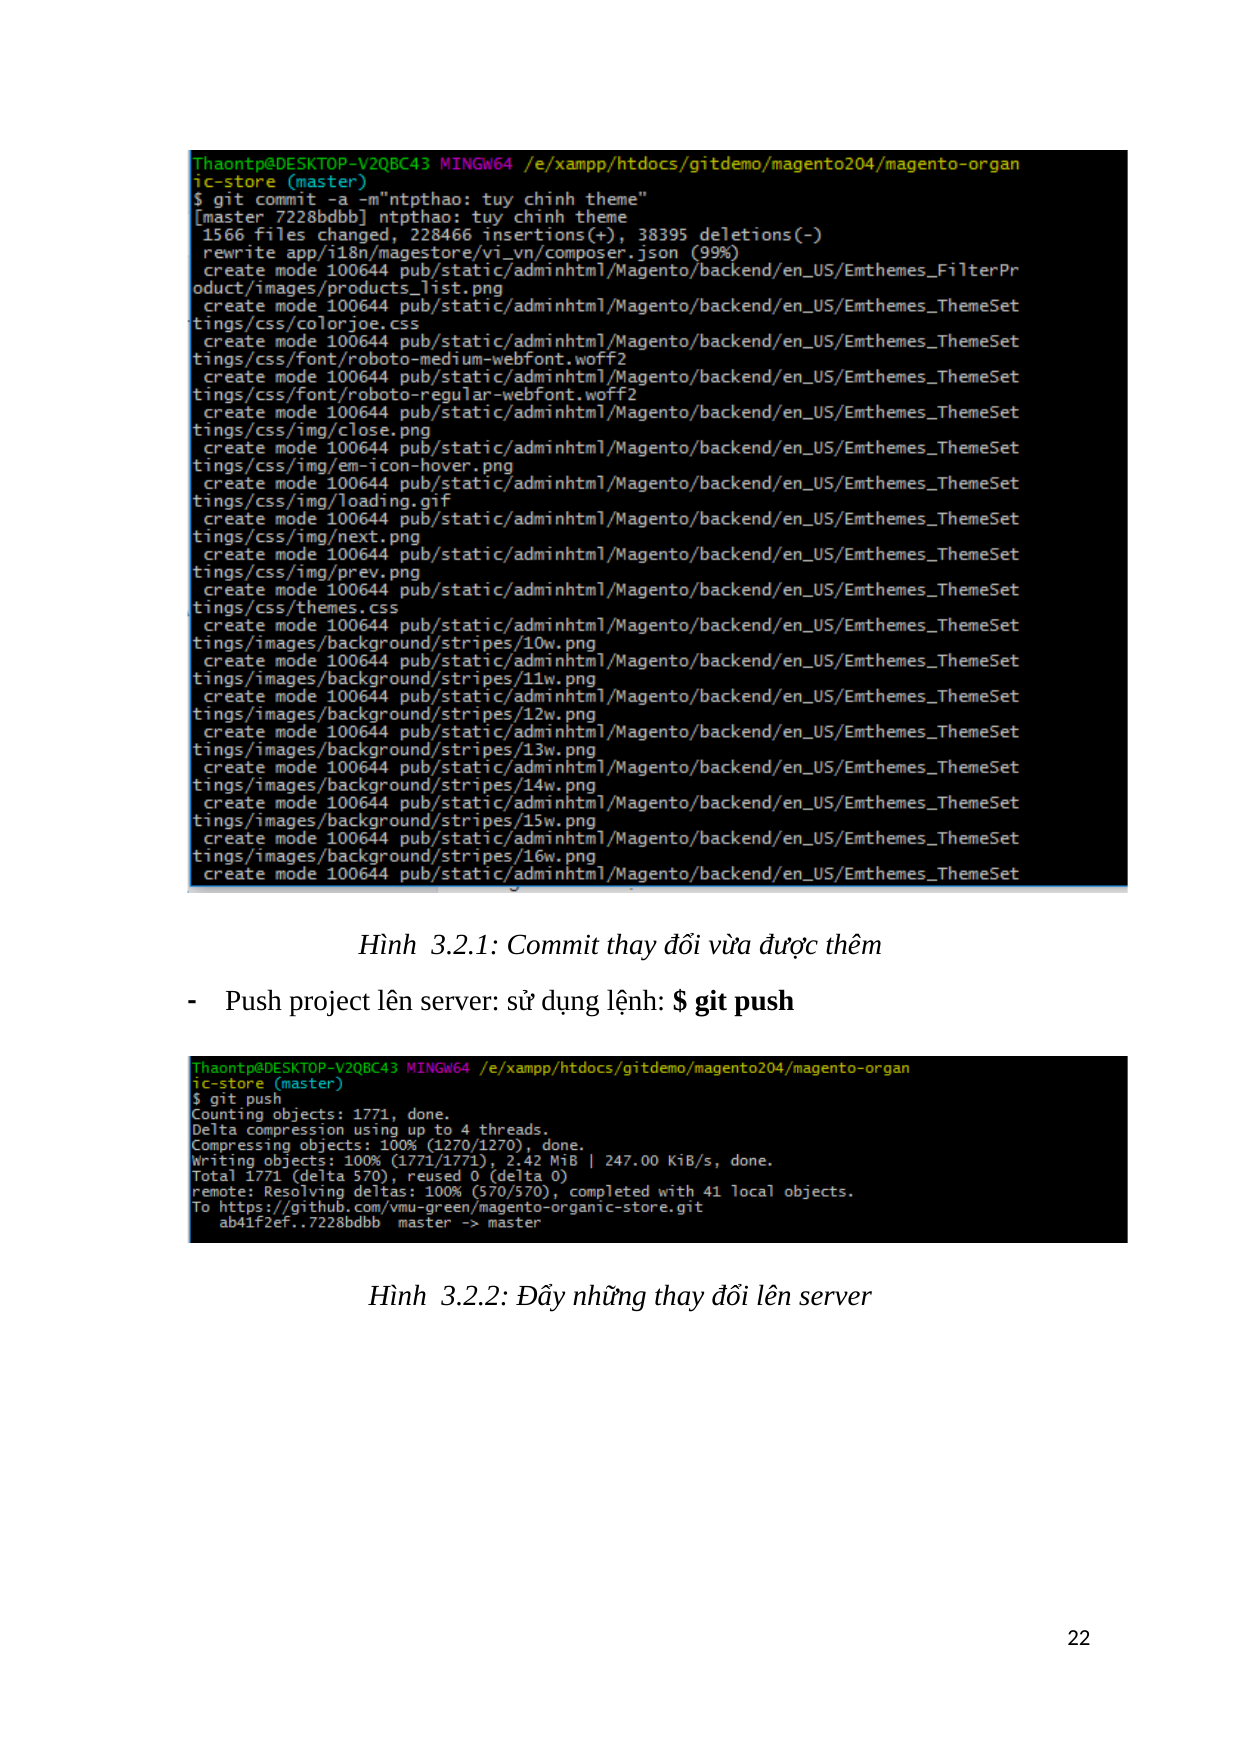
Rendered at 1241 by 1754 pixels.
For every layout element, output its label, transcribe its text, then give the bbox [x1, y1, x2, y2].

list Push project lên server: sử dụng lệnh: $ git push [187, 982, 1090, 1017]
text Hình 3.2.1: Commit thay đổi vừa được thêm [150, 927, 1090, 961]
text Hình 3.2.2: Đẩy những thay đổi lên server [150, 1278, 1090, 1311]
picture [187, 1056, 1128, 1243]
picture [187, 150, 1128, 893]
